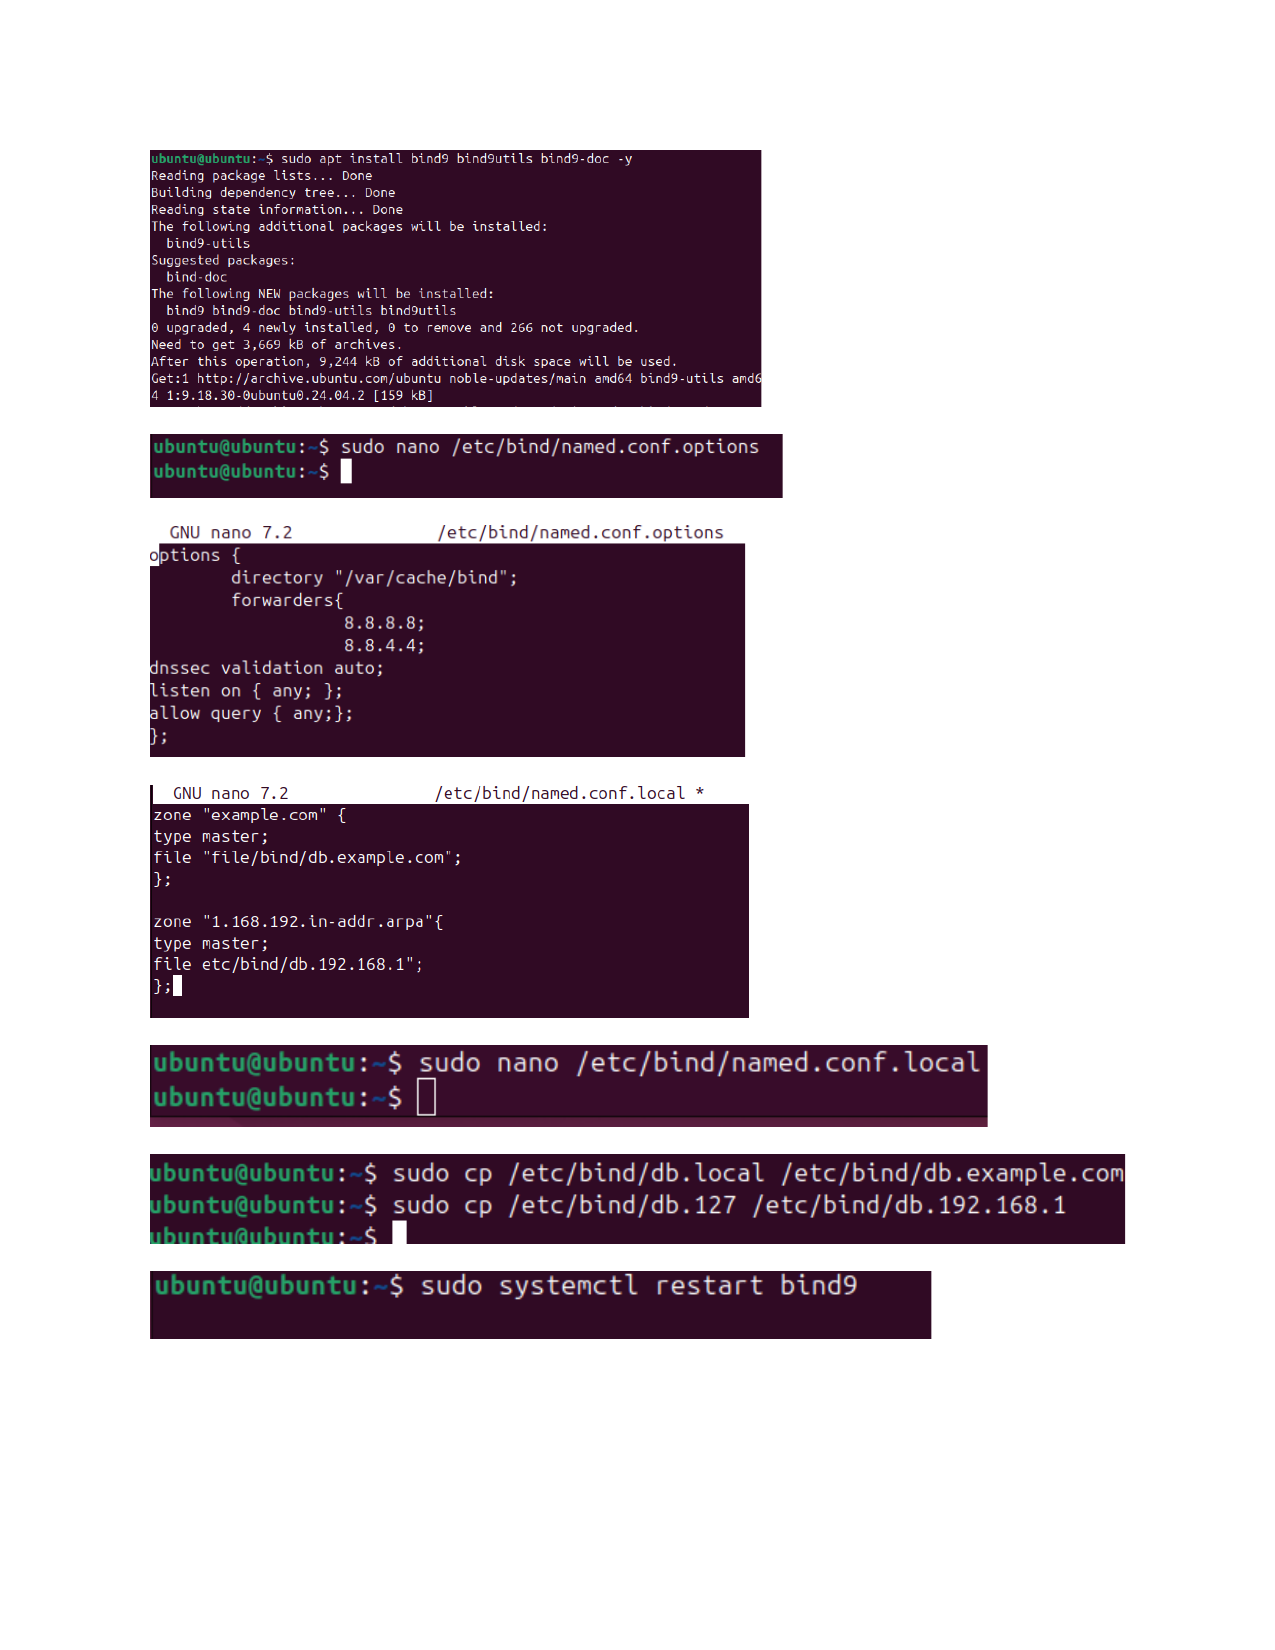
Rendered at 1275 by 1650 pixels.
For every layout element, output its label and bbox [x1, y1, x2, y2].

picture [150, 1154, 1125, 1244]
picture [150, 525, 746, 757]
picture [150, 434, 783, 498]
picture [150, 1045, 988, 1127]
picture [150, 150, 762, 407]
picture [150, 1271, 932, 1339]
picture [150, 785, 749, 1018]
